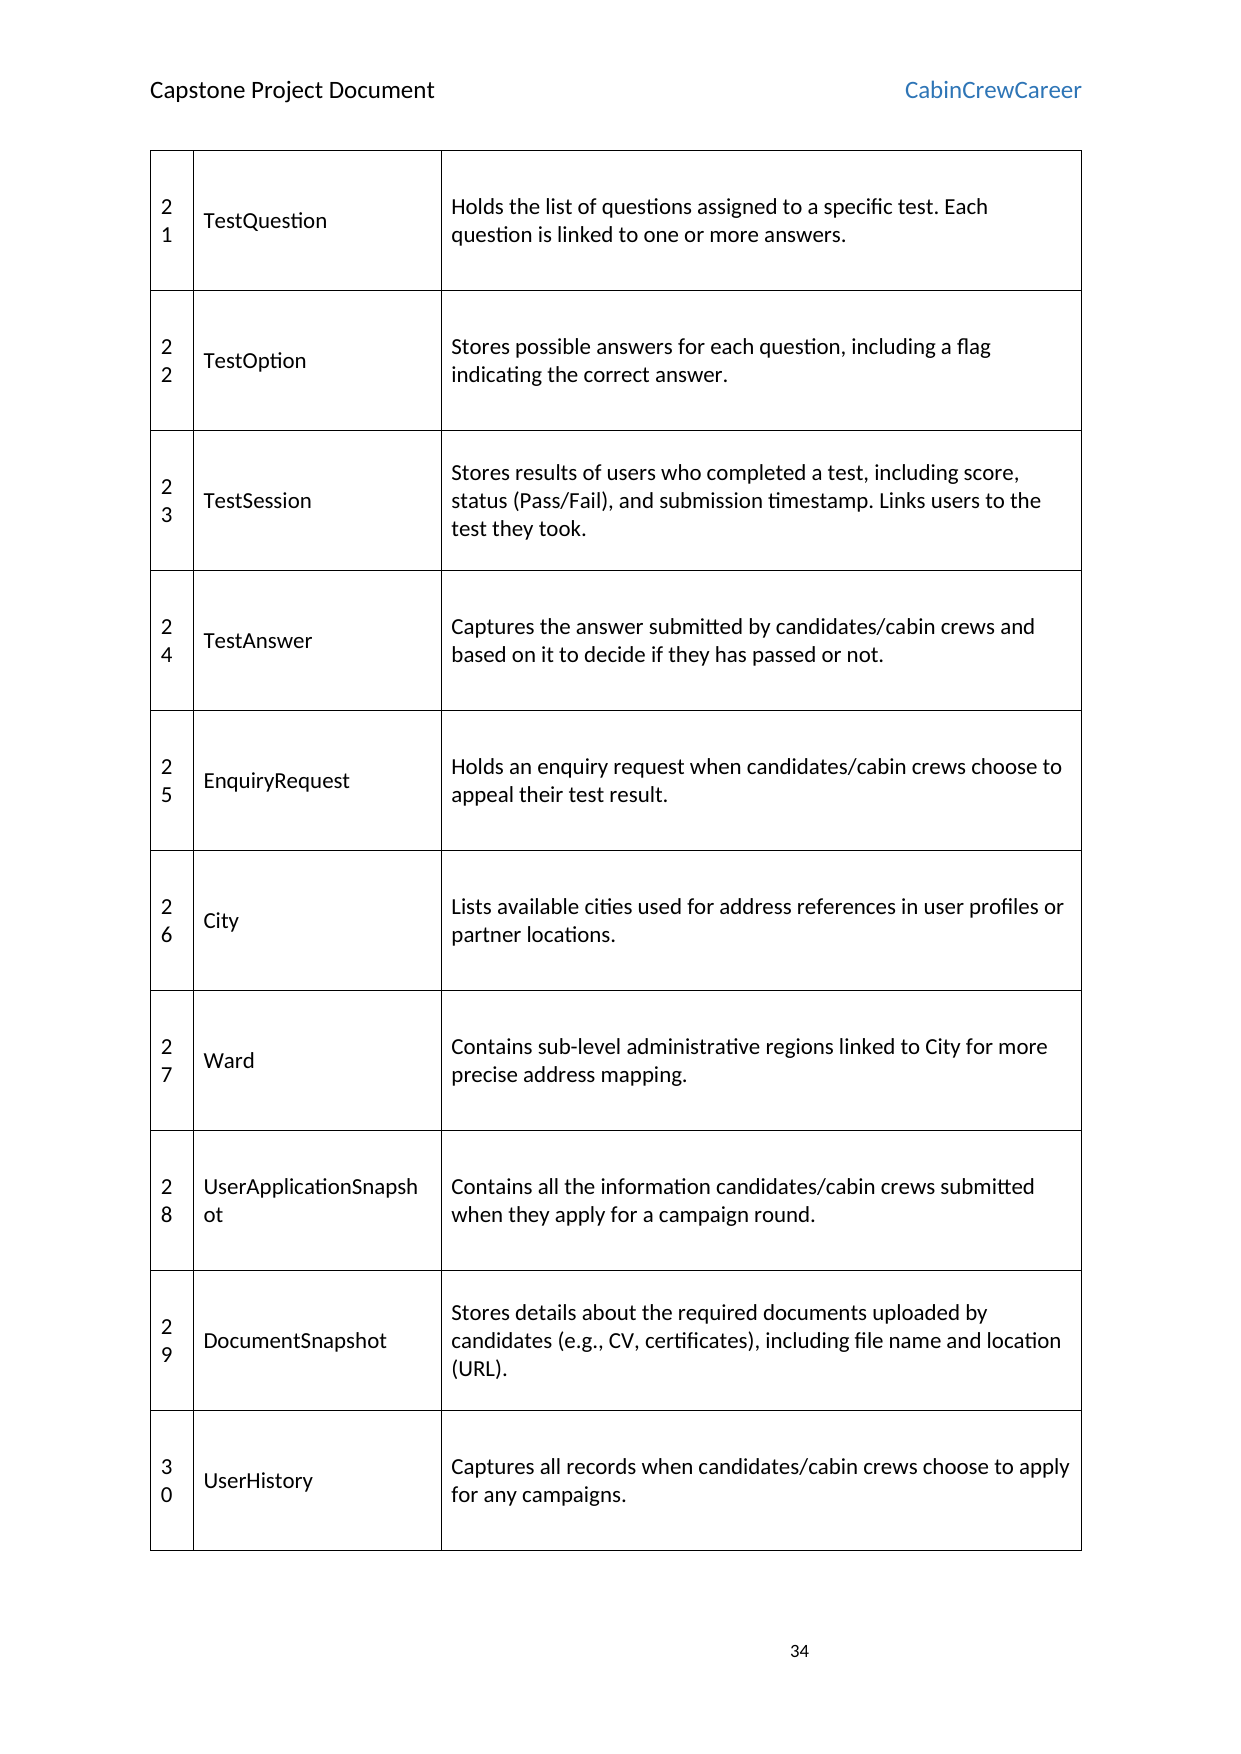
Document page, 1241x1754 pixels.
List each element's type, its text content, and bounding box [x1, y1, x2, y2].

table_cell Holds the list of questions assigned to a specific test. Each question is linked to one or more answers. [442, 151, 1081, 290]
table_cell 23 [151, 431, 193, 570]
table_cell Holds an enquiry request when candidates/cabin crews choose to appeal their test result. [442, 711, 1081, 850]
table_cell UserApplicationSnapshot [194, 1131, 441, 1270]
table_cell 29 [151, 1271, 193, 1410]
table_cell 24 [151, 571, 193, 710]
table_cell Contains sub-level administrative regions linked to City for more precise address mapping. [442, 991, 1081, 1130]
table_cell TestSession [194, 431, 441, 570]
table_cell EnquiryRequest [194, 711, 441, 850]
table_cell Stores results of users who completed a test, including score, status (Pass/Fail), and submission timestamp. Links users to the test they took. [442, 431, 1081, 570]
table_cell TestAnswer [194, 571, 441, 710]
table_cell Stores details about the required documents uploaded by candidates (e.g., CV, certificates), including file name and location (URL). [442, 1271, 1081, 1410]
table_cell UserHistory [194, 1411, 441, 1550]
table_cell Lists available cities used for address references in user profiles or partner locations. [442, 851, 1081, 990]
table_cell 26 [151, 851, 193, 990]
table_cell 21 [151, 151, 193, 290]
table_cell TestOption [194, 291, 441, 430]
table_cell 25 [151, 711, 193, 850]
table_cell TestQuestion [194, 151, 441, 290]
table_cell 30 [151, 1411, 193, 1550]
table_cell Captures the answer submitted by candidates/cabin crews and based on it to decide if they has passed or not. [442, 571, 1081, 710]
table_cell Ward [194, 991, 441, 1130]
table_cell Captures all records when candidates/cabin crews choose to apply for any campaigns. [442, 1411, 1081, 1550]
table_cell Stores possible answers for each question, including a flag indicating the correct answer. [442, 291, 1081, 430]
table_cell DocumentSnapshot [194, 1271, 441, 1410]
table_cell Contains all the information candidates/cabin crews submitted when they apply for a campaign round. [442, 1131, 1081, 1270]
table_cell 28 [151, 1131, 193, 1270]
table_cell 27 [151, 991, 193, 1130]
table_cell 22 [151, 291, 193, 430]
table_cell City [194, 851, 441, 990]
